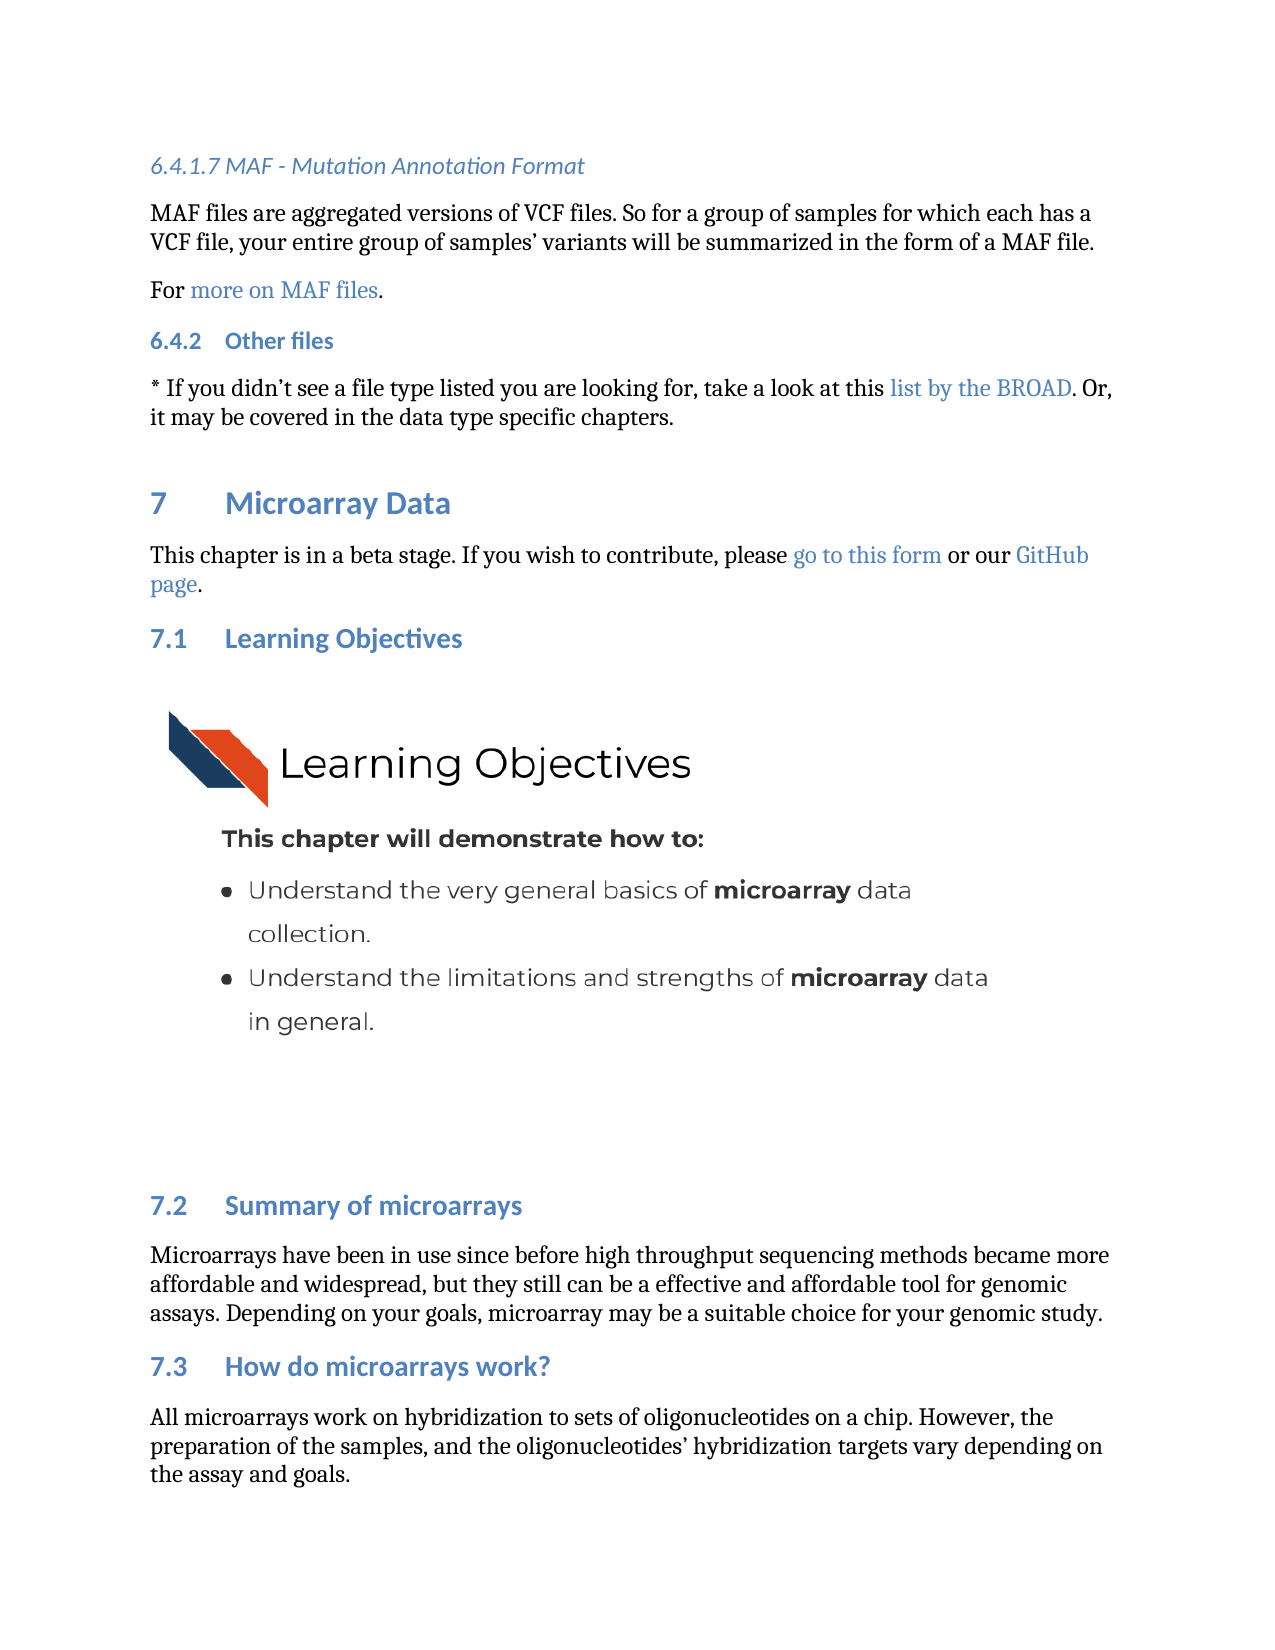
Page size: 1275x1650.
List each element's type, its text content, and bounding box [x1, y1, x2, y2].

text All microarrays work on hybridization to sets of oligonucleotides on a chip. However, the preparation of the samples, and the oligonucleotides’ hybridization targets vary depending on the assay and goals. [150, 1403, 1125, 1489]
text * If you didn’t see a file type listed you are looking for, take a look at this list by the BROAD. Or, it may be covered in the data type specific chapters. [150, 374, 1125, 432]
subtitle 7.2 Summary of microarrays [150, 1187, 1125, 1223]
subtitle 6.4.2 Other files [150, 325, 1125, 356]
subtitle 7.1 Learning Objectives [150, 620, 1125, 655]
text Microarrays have been in use since before high throughput sequencing methods became more affordable and widespread, but they still can be a effective and affordable tool for genomic assays. Depending on your goals, microarray may be a suitable choice for your genomic study. [150, 1241, 1125, 1328]
subtitle 6.4.1.7 MAF - Mutation Annotation Format [150, 150, 1125, 181]
text This chapter is in a beta stage. If you wish to contribute, please go to this form or our GitHub page. [150, 541, 1125, 599]
picture [168, 674, 1044, 1167]
text MAF files are aggregated versions of VCF files. So for a group of samples for which each has a VCF file, your entire group of samples’ variants will be summarized in the form of a MAF file. [150, 199, 1125, 257]
subtitle 7.3 How do microarrays work? [150, 1348, 1125, 1384]
text For more on MAF files. [150, 276, 1125, 304]
subtitle 7 Microarray Data [150, 482, 1125, 523]
